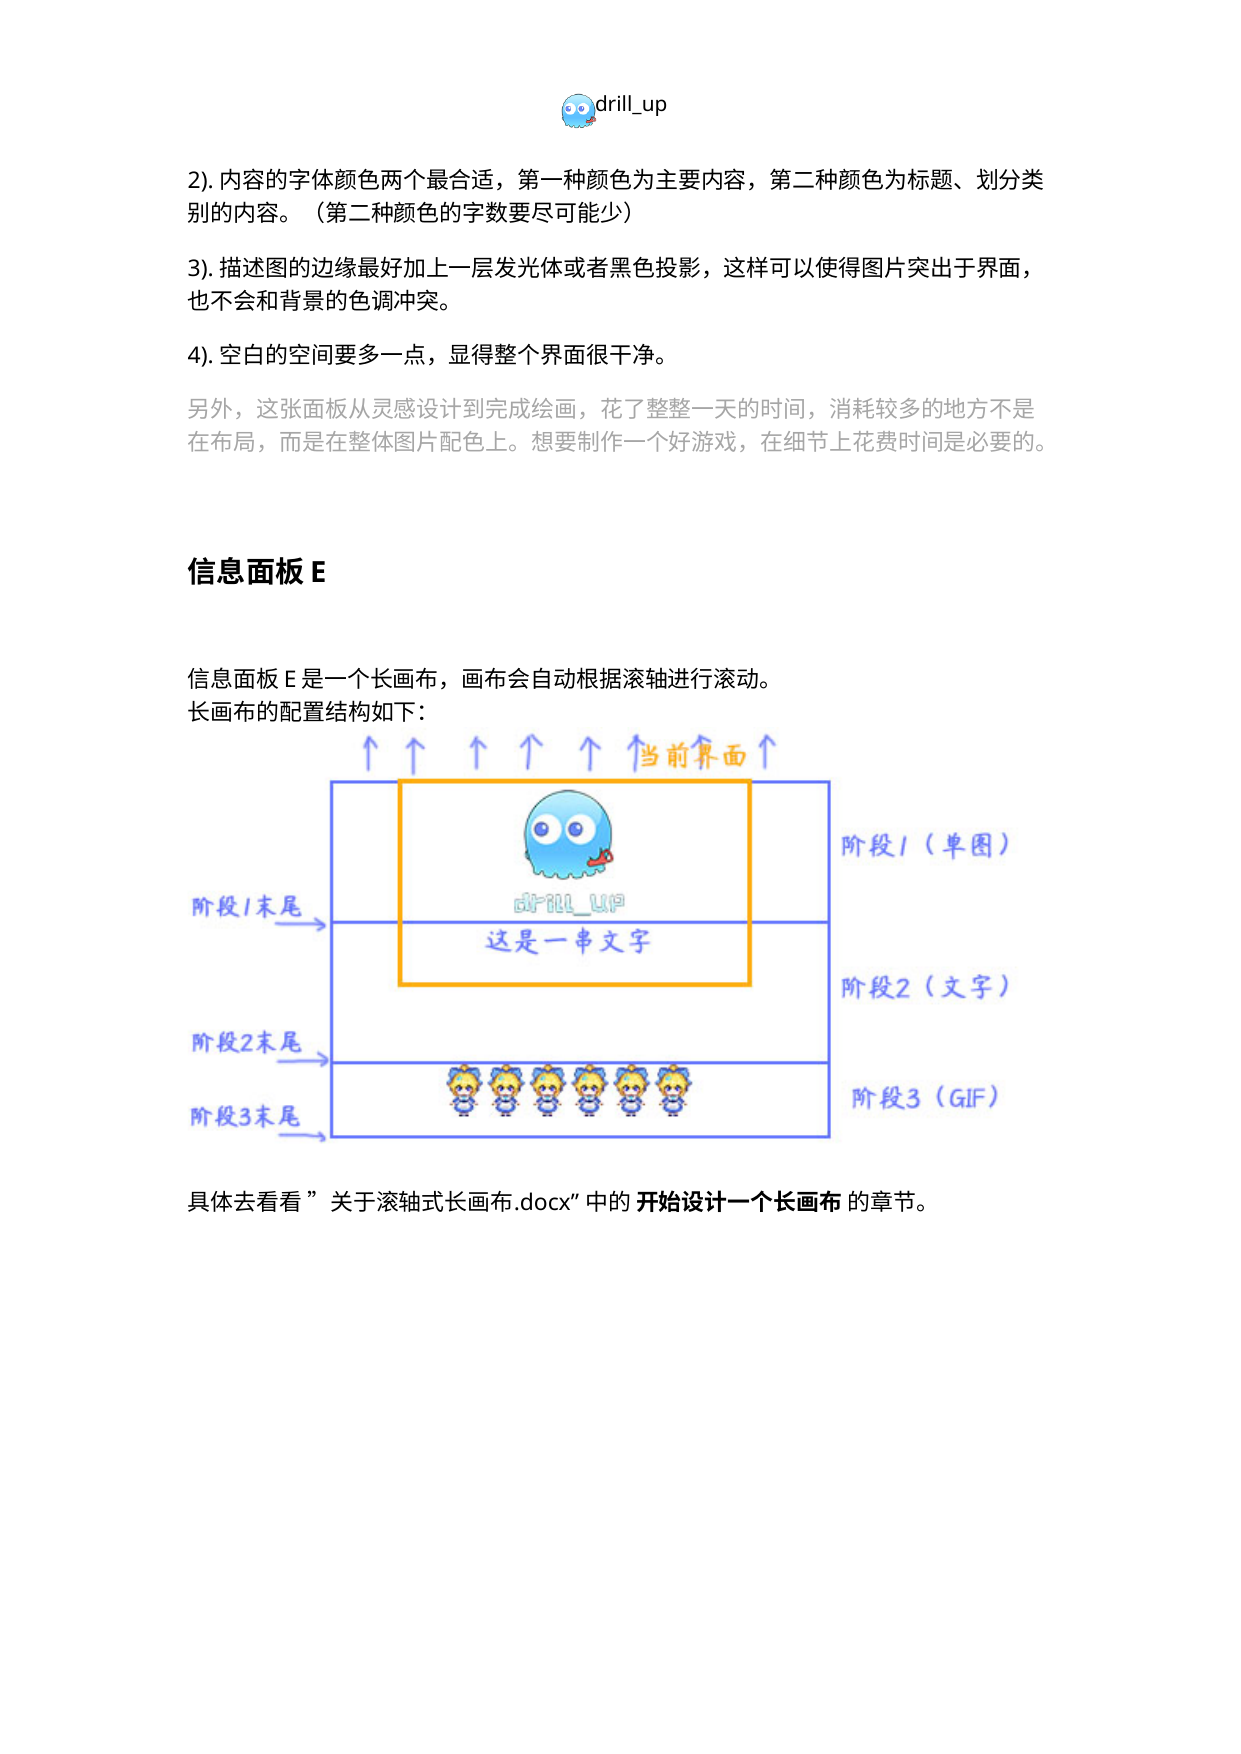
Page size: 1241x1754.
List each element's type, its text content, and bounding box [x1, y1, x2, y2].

text 3). 描述图的边缘最好加上一层发光体或者黑色投影，这样可以使得图片突出于界面，也不会和背景的色调冲突。 [187, 249, 1053, 316]
picture [187, 727, 1053, 1164]
text 4). 空白的空间要多一点，显得整个界面很干净。 [187, 337, 1053, 370]
text 信息面板E是一个长画布，画布会自动根据滚轴进行滚动。 [187, 661, 1053, 694]
text 长画布的配置结构如下： [187, 694, 1053, 727]
text 2). 内容的字体颜色两个最合适，第一种颜色为主要内容，第二种颜色为标题、划分类别的内容。（第二种颜色的字数要尽可能少） [187, 162, 1053, 228]
text 另外，这张面板从灵感设计到完成绘画，花了整整一天的时间，消耗较多的地方不是在布局，而是在整体图片配色上。想要制作一个好游戏，在细节上花费时间是必要的。 [187, 391, 1053, 457]
text 具体去看看 ”关于滚轴式长画布.docx” 中的 开始设计一个长画布 的章节。 [187, 1184, 1053, 1217]
picture [556, 88, 597, 130]
subtitle 信息面板E [187, 538, 1053, 603]
